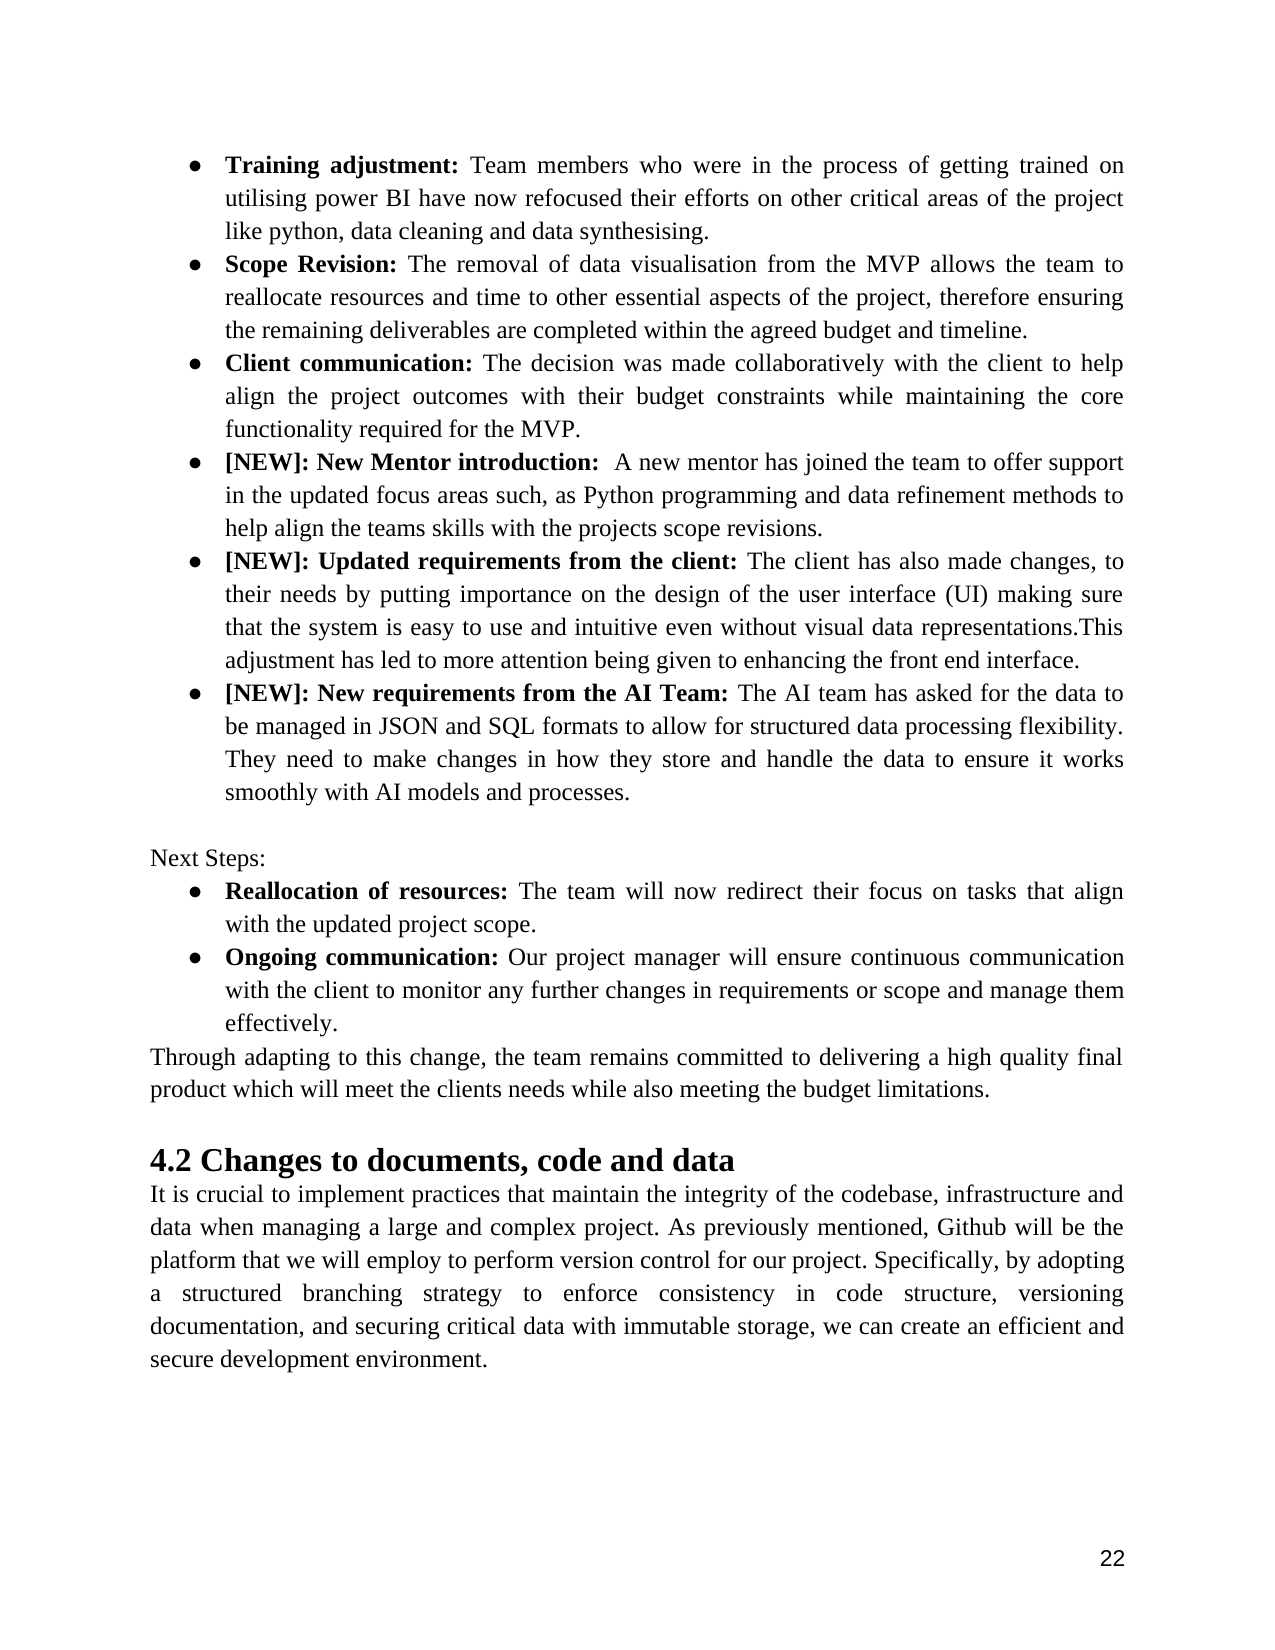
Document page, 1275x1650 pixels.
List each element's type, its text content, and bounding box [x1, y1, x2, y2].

list Training adjustment: Team members who were in the process of getting trained on utilising power BI have now refocused their efforts on other critical areas of the project like python, data cleaning and data synthesising. [187, 150, 1125, 245]
list Reallocation of resources: The team will now redirect their focus on tasks that align with the updated project scope. [187, 876, 1125, 938]
list Client communication: The decision was made collaboratively with the client to help align the project outcomes with their budget constraints while maintaining the core functionality required for the MVP. [187, 348, 1125, 443]
list [NEW]: New Mentor introduction: A new mentor has joined the team to offer support in the updated focus areas such, as Python programming and data refinement methods to help align the teams skills with the projects scope revisions. [187, 447, 1125, 542]
text Through adapting to this change, the team remains committed to delivering a high quality final product which will meet the clients needs while also meeting the budget limitations. [150, 1042, 1125, 1103]
list Scope Revision: The removal of data visualisation from the MVP allows the team to reallocate resources and time to other essential aspects of the project, therefore ensuring the remaining deliverables are completed within the agreed budget and timeline. [187, 249, 1125, 344]
text It is crucial to implement practices that maintain the integrity of the codebase, infrastructure and data when managing a large and complex project. As previously mentioned, Github will be the platform that we will employ to perform version control for our project. Specifically, by adopting a structured branching strategy to enforce consistency in code structure, versioning documentation, and securing critical data with immutable storage, we can create an efficient and secure development environment. [150, 1179, 1125, 1373]
list [NEW]: Updated requirements from the client: The client has also made changes, to their needs by putting importance on the design of the user interface (UI) making sure that the system is easy to use and intuitive even without visual data representations.This adjustment has led to more attention being given to enhancing the front end interface. [187, 546, 1125, 674]
subtitle 4.2 Changes to documents, code and data [150, 1141, 1125, 1179]
list [NEW]: New requirements from the AI Team: The AI team has asked for the data to be managed in JSON and SQL formats to allow for structured data processing flexibility. They need to make changes in how they store and handle the data to ensure it works smoothly with AI models and processes. [187, 678, 1125, 806]
list Ongoing communication: Our project manager will ensure continuous communication with the client to monitor any further changes in requirements or scope and manage them effectively. [187, 942, 1125, 1037]
text Next Steps: [150, 843, 1125, 872]
